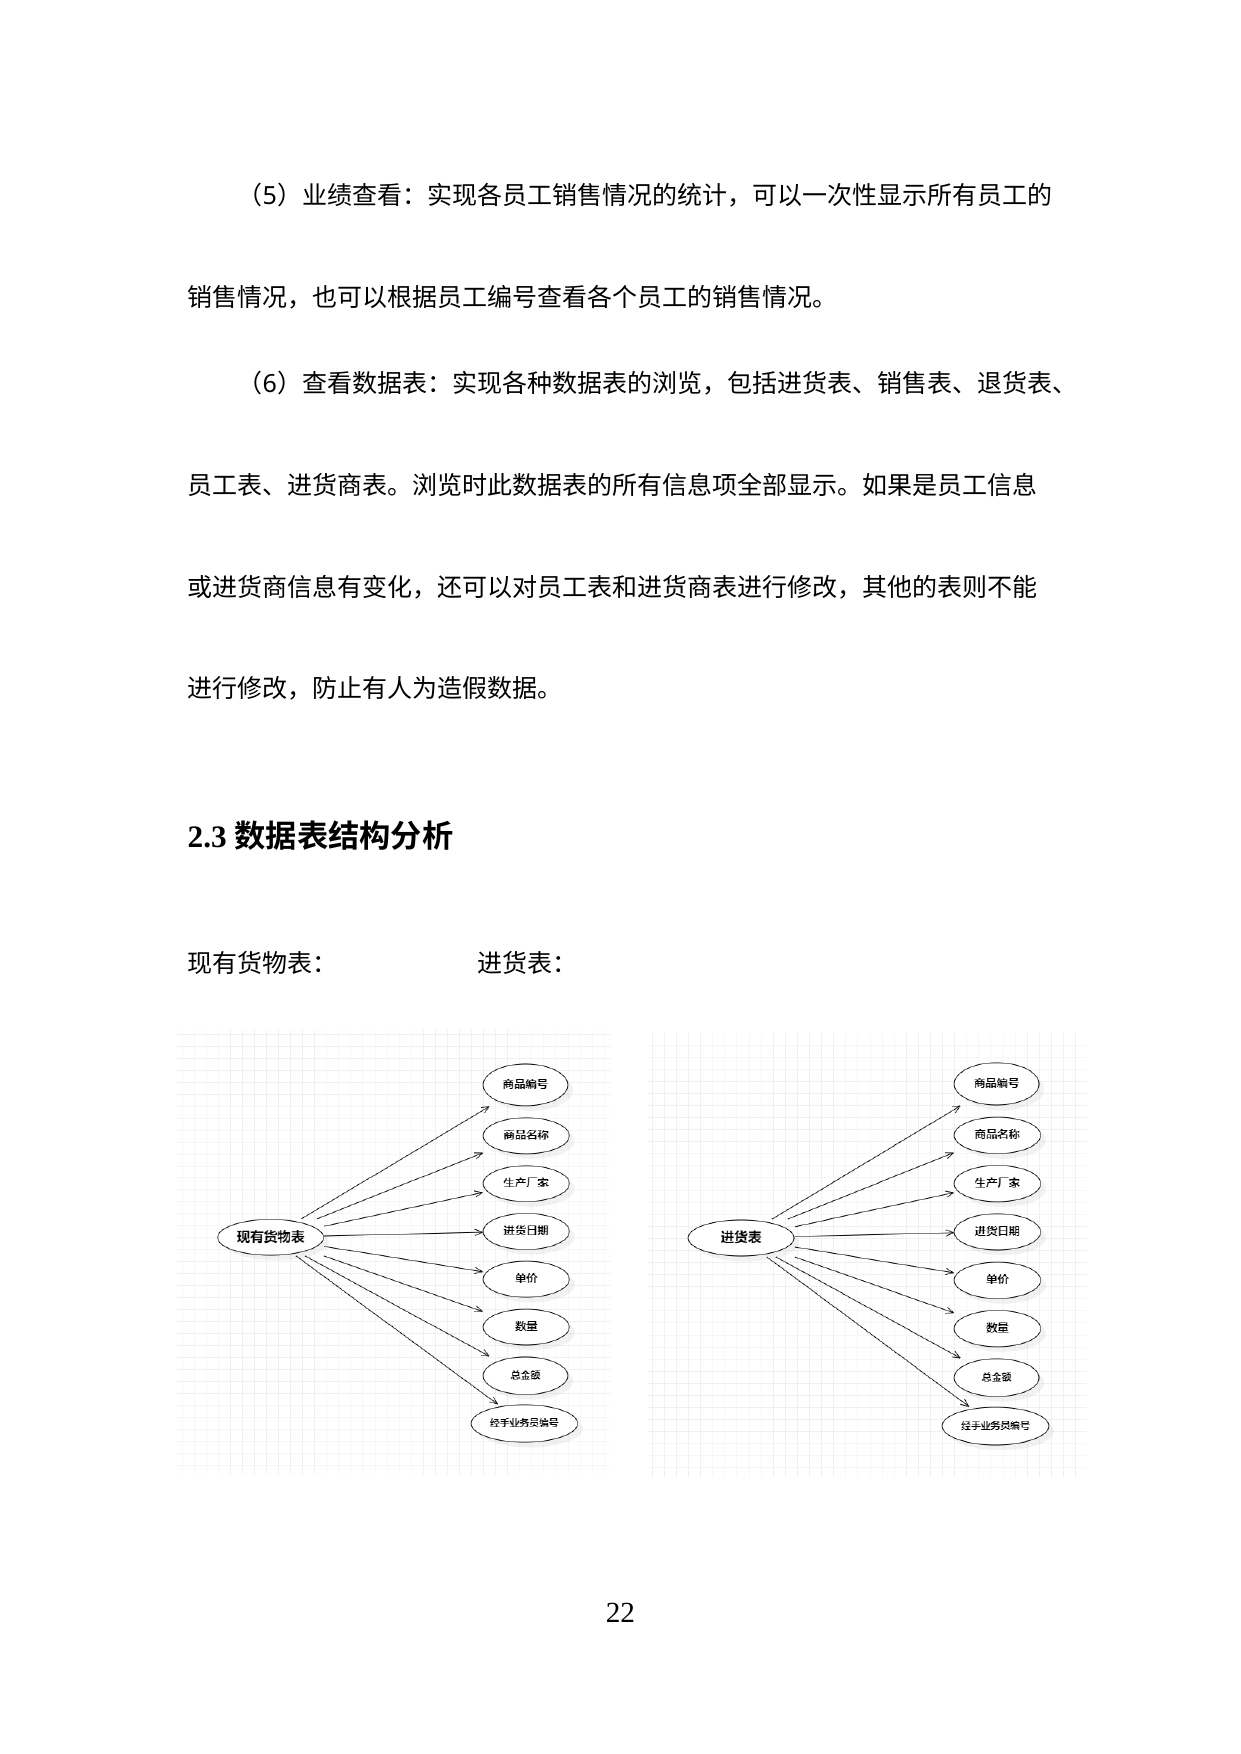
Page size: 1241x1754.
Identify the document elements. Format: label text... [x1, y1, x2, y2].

text （6）查看数据表：实现各种数据表的浏览，包括进货表、销售表、退货表、员工表、进货商表。浏览时此数据表的所有信息项全部显示。如果是员工信息或进货商信息有变化，还可以对员工表和进货商表进行修改，其他的表则不能进行修改，防止有人为造假数据。 [187, 347, 1053, 721]
text 现有货物表： 进货表： [187, 928, 1053, 996]
text （5）业绩查看：实现各员工销售情况的统计，可以一次性显示所有员工的销售情况，也可以根据员工编号查看各个员工的销售情况。 [187, 159, 1053, 329]
picture [176, 1030, 611, 1474]
picture [647, 1033, 1087, 1477]
subtitle 2.3 数据表结构分析 [187, 800, 1053, 868]
